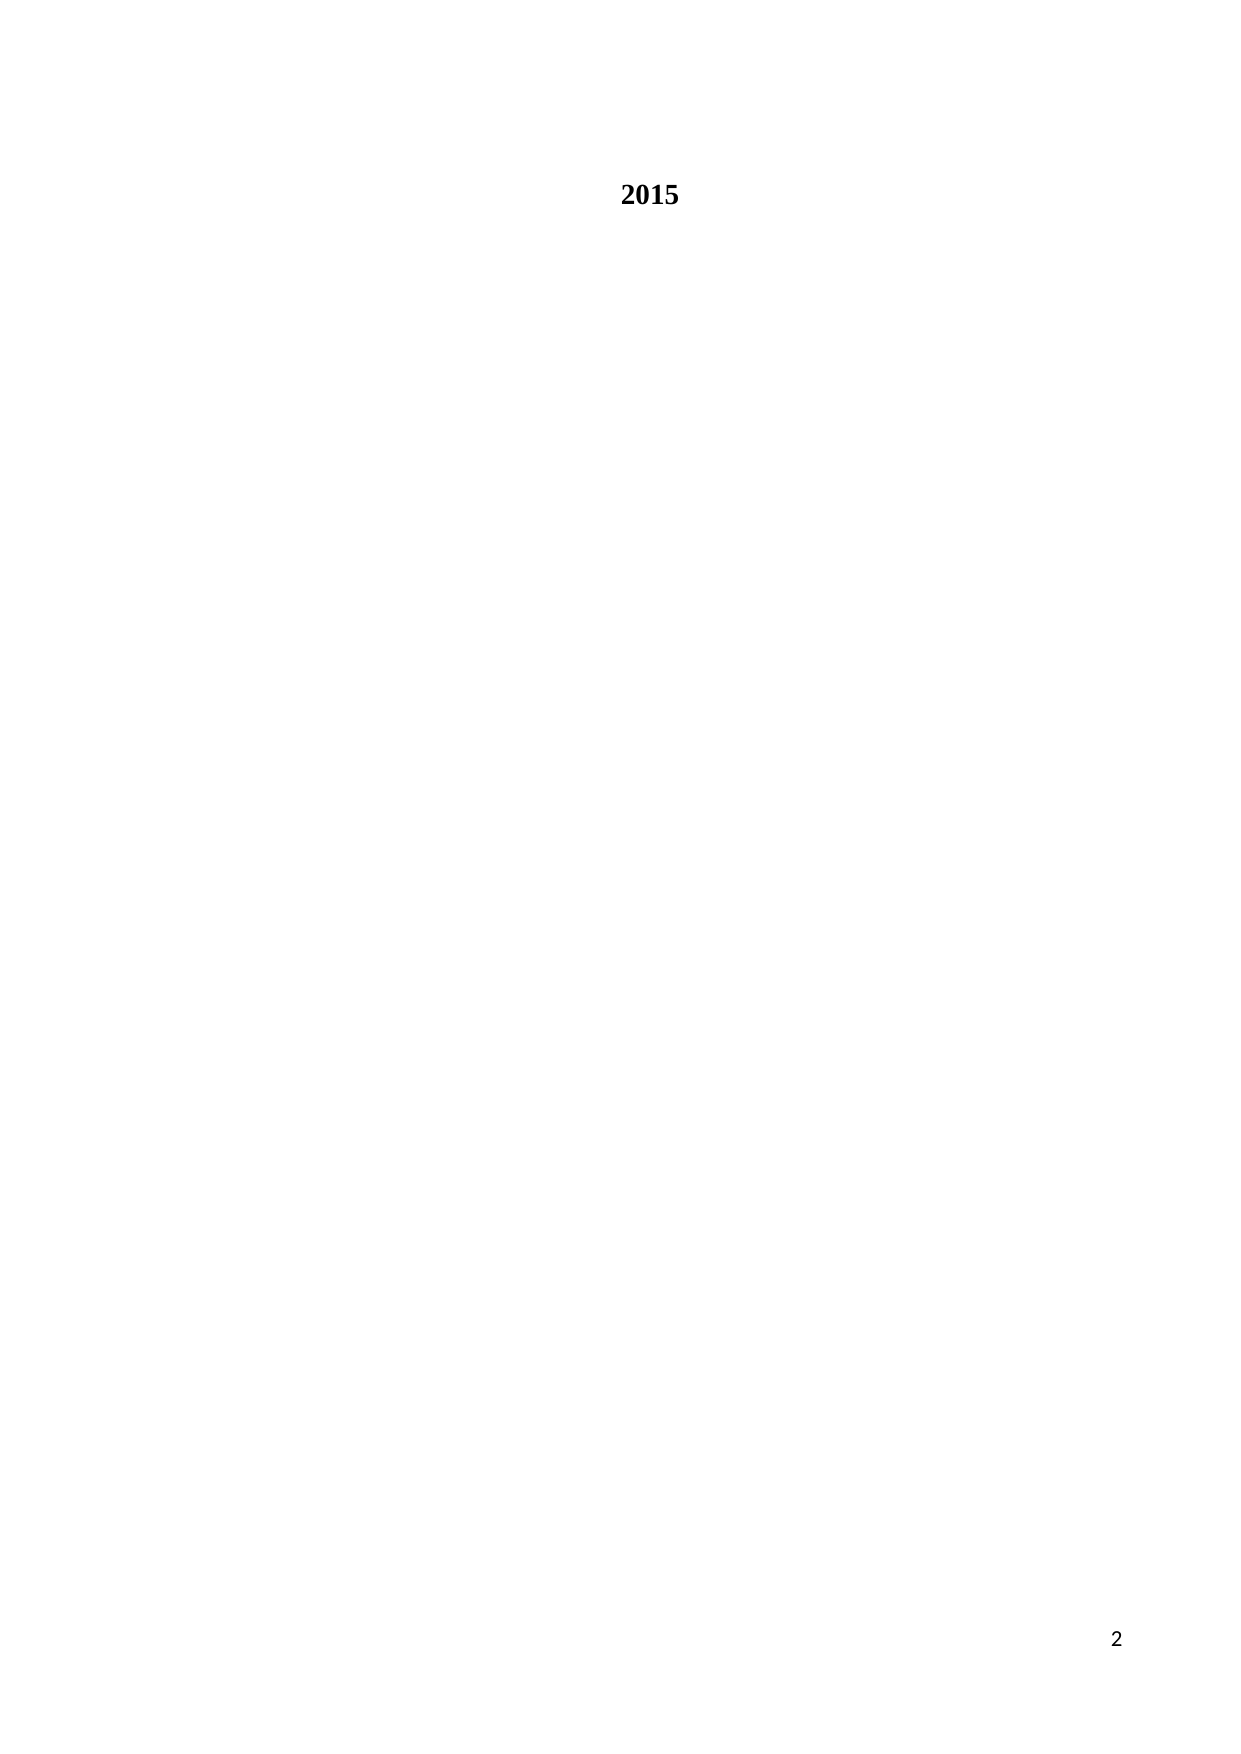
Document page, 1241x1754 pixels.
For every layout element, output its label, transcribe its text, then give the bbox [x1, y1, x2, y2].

text 2015 [177, 177, 1122, 211]
